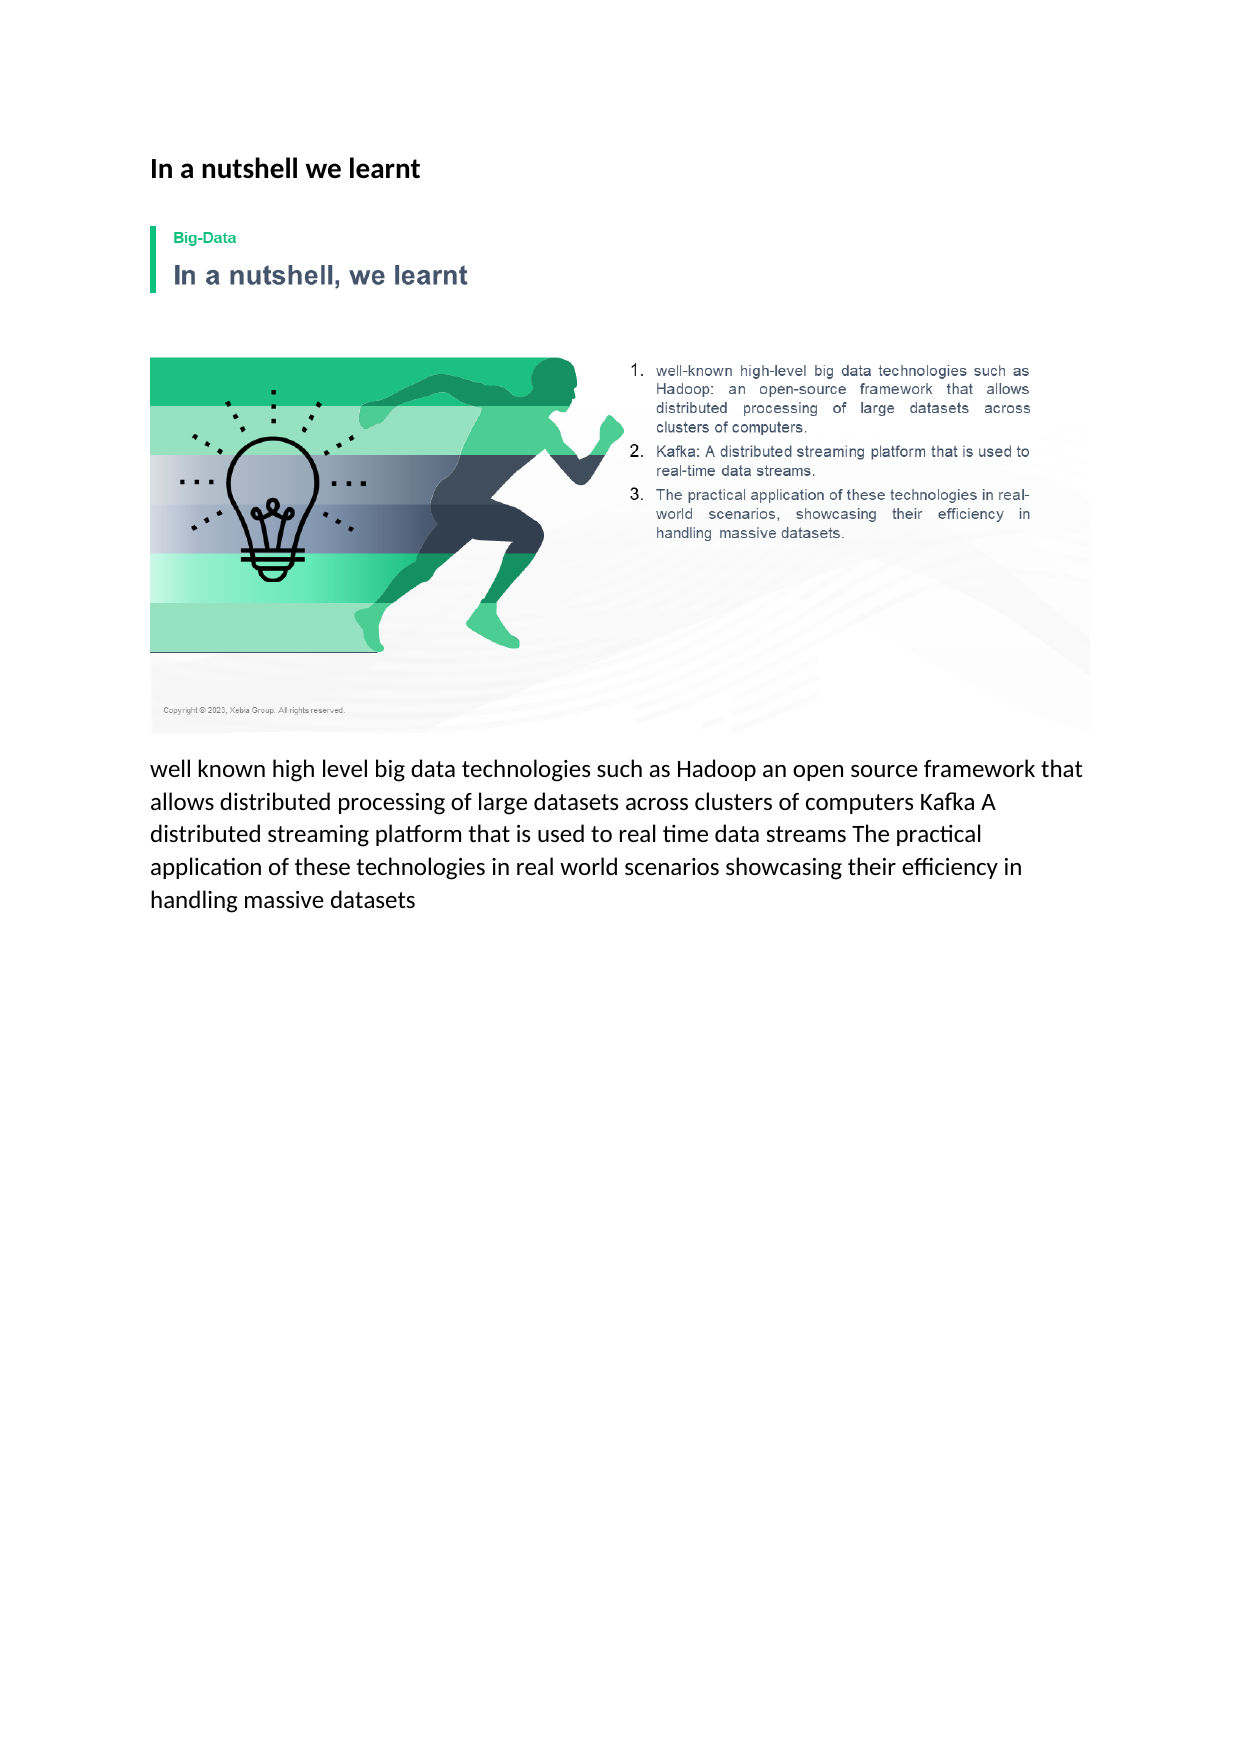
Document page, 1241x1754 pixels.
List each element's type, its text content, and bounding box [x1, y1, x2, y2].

text In a nutshell we learnt [150, 150, 1090, 186]
text well known high level big data technologies such as Hadoop an open source framework that allows distributed processing of large datasets across clusters of computers Kafka A distributed streaming platform that is used to real time data streams The practical application of these technologies in real world scenarios showcasing their efficiency in handling massive datasets [150, 753, 1090, 915]
picture [150, 205, 1091, 734]
